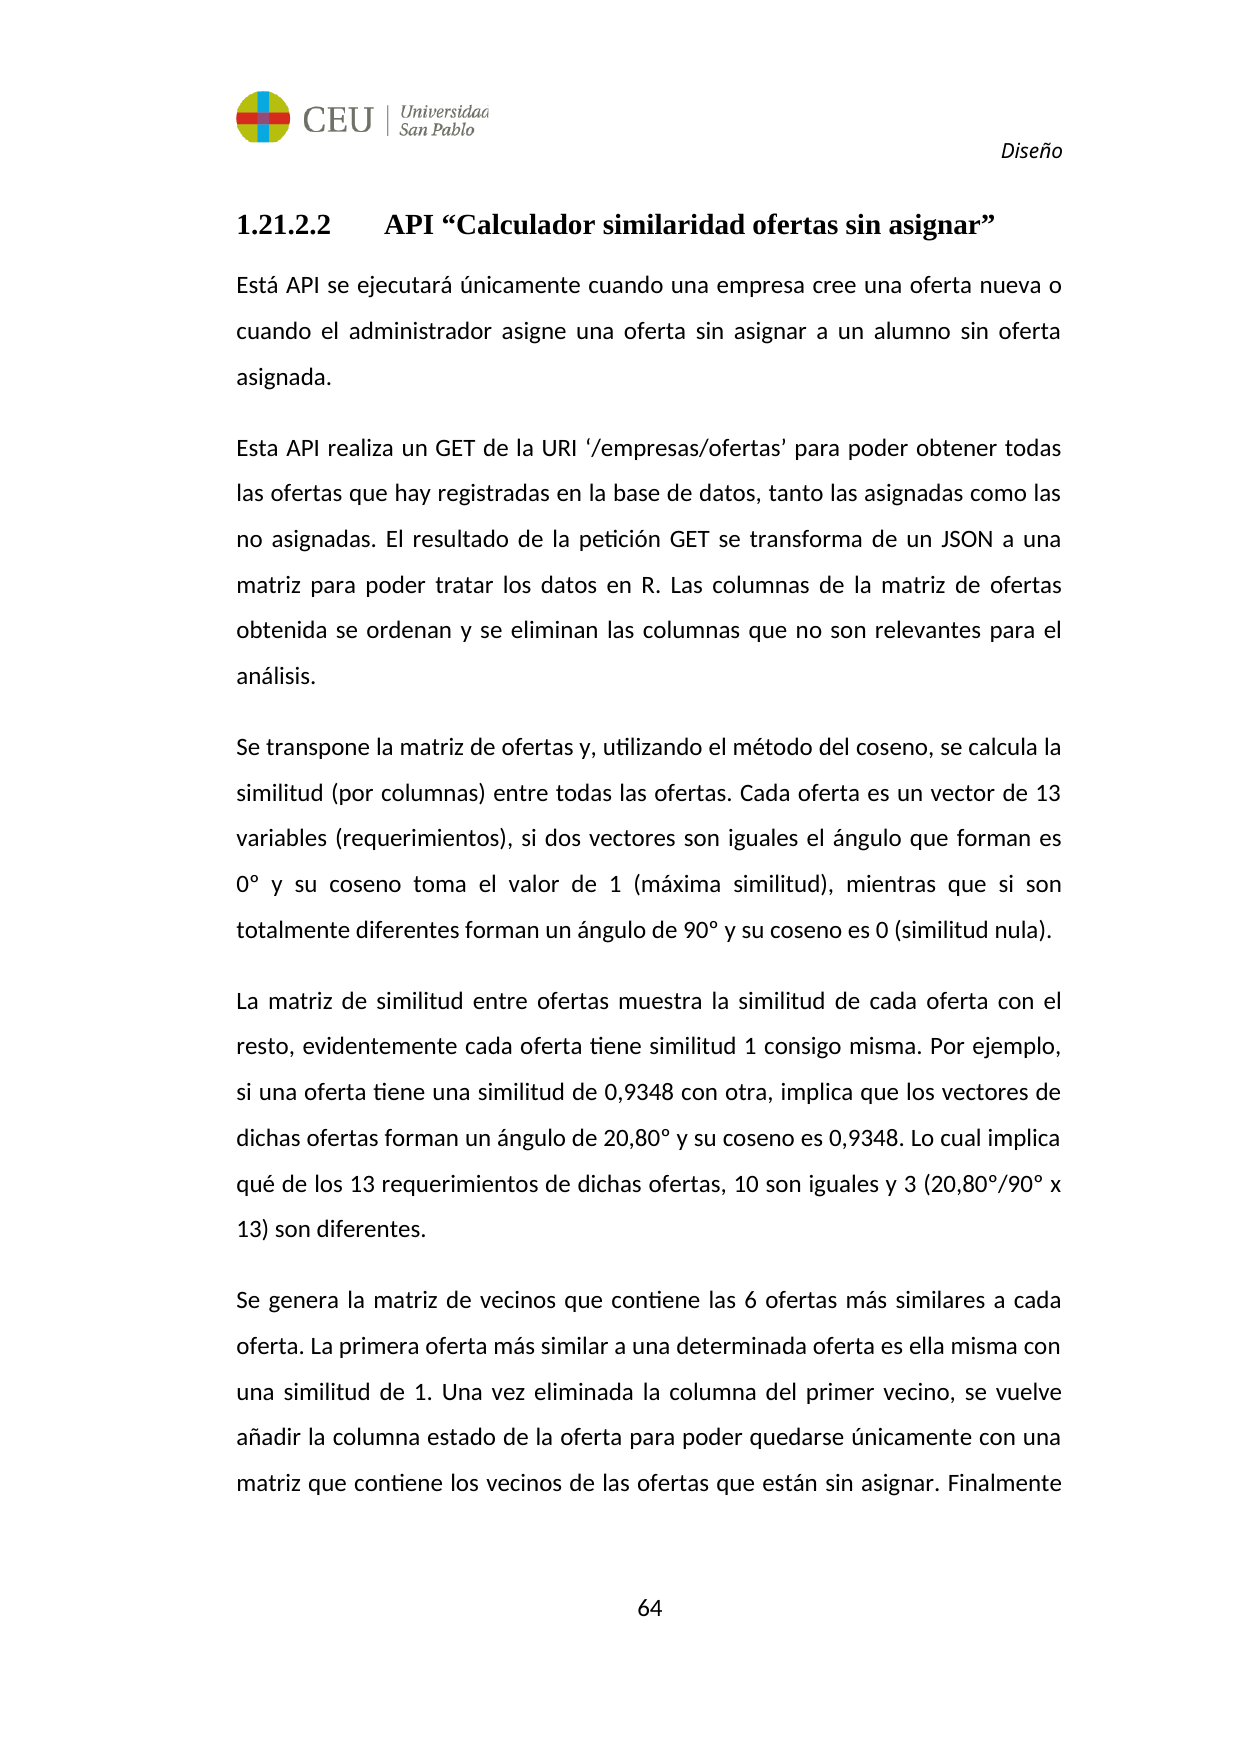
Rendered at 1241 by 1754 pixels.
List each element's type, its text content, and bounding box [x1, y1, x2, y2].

text La matriz de similitud entre ofertas muestra la similitud de cada oferta con el resto, evidentemente cada oferta tiene similitud 1 consigo misma. Por ejemplo, si una oferta tiene una similitud de 0,9348 con otra, implica que los vectores de dichas ofertas forman un ángulo de 20,80º y su coseno es 0,9348. Lo cual implica qué de los 13 requerimientos de dichas ofertas, 10 son iguales y 3 (20,80º/90º x 13) son diferentes. [236, 985, 1063, 1244]
text Se transpone la matriz de ofertas y, utilizando el método del coseno, se calcula la similitud (por columnas) entre todas las ofertas. Cada oferta es un vector de 13 variables (requerimientos), si dos vectores son iguales el ángulo que forman es 0º y su coseno toma el valor de 1 (máxima similitud), mientras que si son totalmente diferentes forman un ángulo de 90º y su coseno es 0 (similitud nula). [236, 731, 1063, 944]
text Está API se ejecutará únicamente cuando una empresa cree una oferta nueva o cuando el administrador asigne una oferta sin asignar a un alumno sin oferta asignada. [236, 269, 1063, 392]
subtitle API “Calculador similaridad ofertas sin asignar” [236, 207, 1063, 240]
picture [235, 89, 489, 143]
text Esta API realiza un GET de la URI ‘/empresas/ofertas’ para poder obtener todas las ofertas que hay registradas en la base de datos, tanto las asignadas como las no asignadas. El resultado de la petición GET se transforma de un JSON a una matriz para poder tratar los datos en R. Las columnas de la matriz de ofertas obtenida se ordenan y se eliminan las columnas que no son relevantes para el análisis. [236, 432, 1063, 691]
